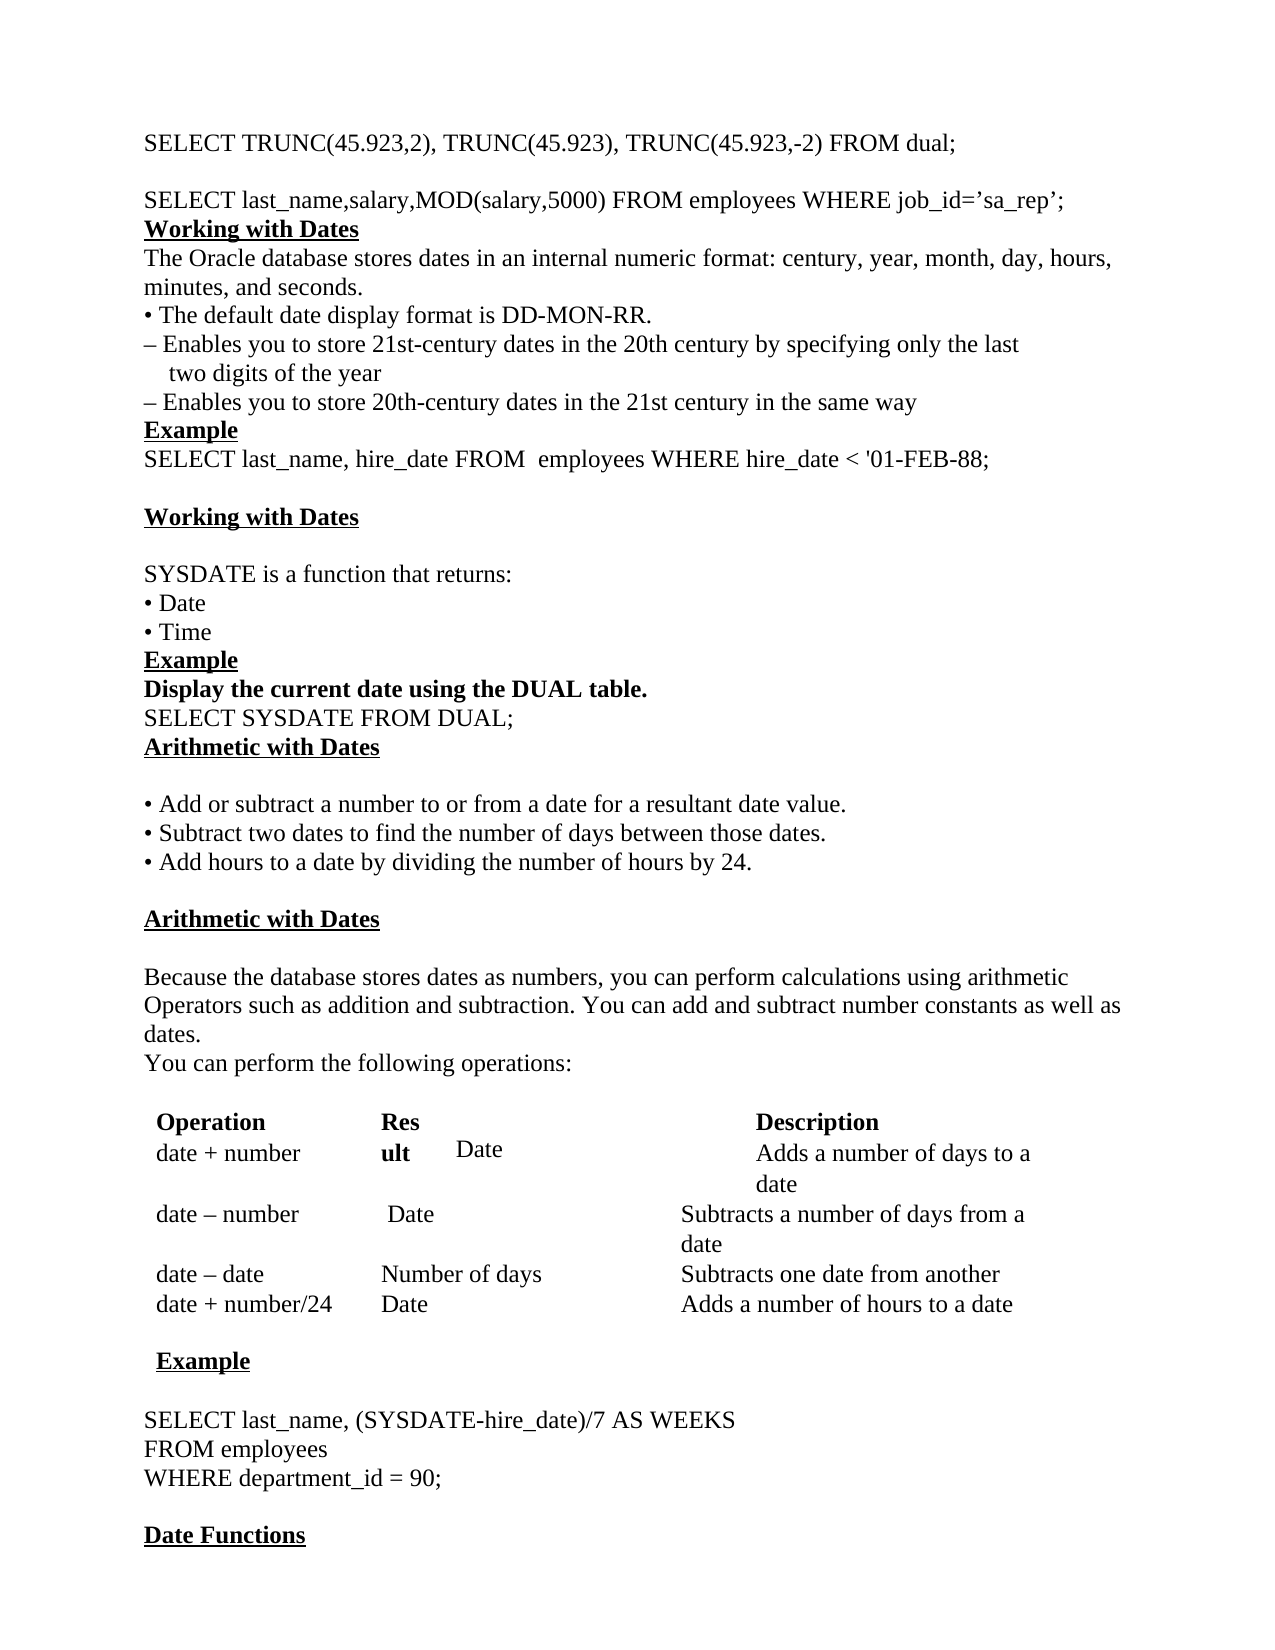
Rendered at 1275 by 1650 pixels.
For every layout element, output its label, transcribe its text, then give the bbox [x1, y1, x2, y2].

list The default date display format is DD-MON-RR. [144, 301, 1275, 329]
list Add hours to a date by dividing the number of hours by 24. [144, 847, 1275, 875]
text Example [144, 416, 1275, 444]
list Enables you to store 20th-century dates in the 21st century in the same way [144, 387, 1275, 416]
text SELECT last_name, (SYSDATE-hire_date)/7 AS WEEKS FROM employees [144, 1405, 798, 1463]
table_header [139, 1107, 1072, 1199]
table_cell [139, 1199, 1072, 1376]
text You can perform the following operations: [144, 1048, 1275, 1077]
text Working with Dates [144, 214, 1275, 243]
text Working with Dates [144, 502, 1275, 531]
text WHERE department_id = 90; [144, 1463, 1275, 1491]
list Add or subtract a number to or from a date for a resultant date value. [144, 789, 1275, 818]
text SELECT last_name, hire_date FROM employees WHERE hire_date < '01-FEB-88; [144, 444, 1275, 473]
list Subtract two dates to find the number of days between those dates. [144, 818, 1275, 847]
text Arithmetic with Dates [144, 904, 1275, 933]
list Time [144, 617, 1275, 645]
text SELECT last_name,salary,MOD(salary,5000) FROM employees WHERE job_id=’sa_rep’; [144, 186, 1275, 214]
text SYSDATE is a function that returns: [144, 559, 1275, 588]
text The Oracle database stores dates in an internal numeric format: century, year, month, day, hours, minutes, and seconds. [144, 243, 1139, 301]
text Arithmetic with Dates [144, 732, 1275, 760]
text Example [144, 645, 1275, 674]
text Because the database stores dates as numbers, you can perform calculations using arithmetic Operators such as addition and subtraction. You can add and subtract number constants as well as dates. [144, 962, 1139, 1048]
text Display the current date using the DUAL table. [144, 674, 1275, 703]
text Date Functions [144, 1520, 1275, 1549]
text SELECT SYSDATE FROM DUAL; [144, 703, 1275, 732]
list Date [144, 588, 1275, 617]
text SELECT TRUNC(45.923,2), TRUNC(45.923), TRUNC(45.923,-2) FROM dual; [144, 128, 1275, 157]
list Enables you to store 21st-century dates in the 20th century by specifying only the last two digits of the year [144, 329, 1019, 387]
